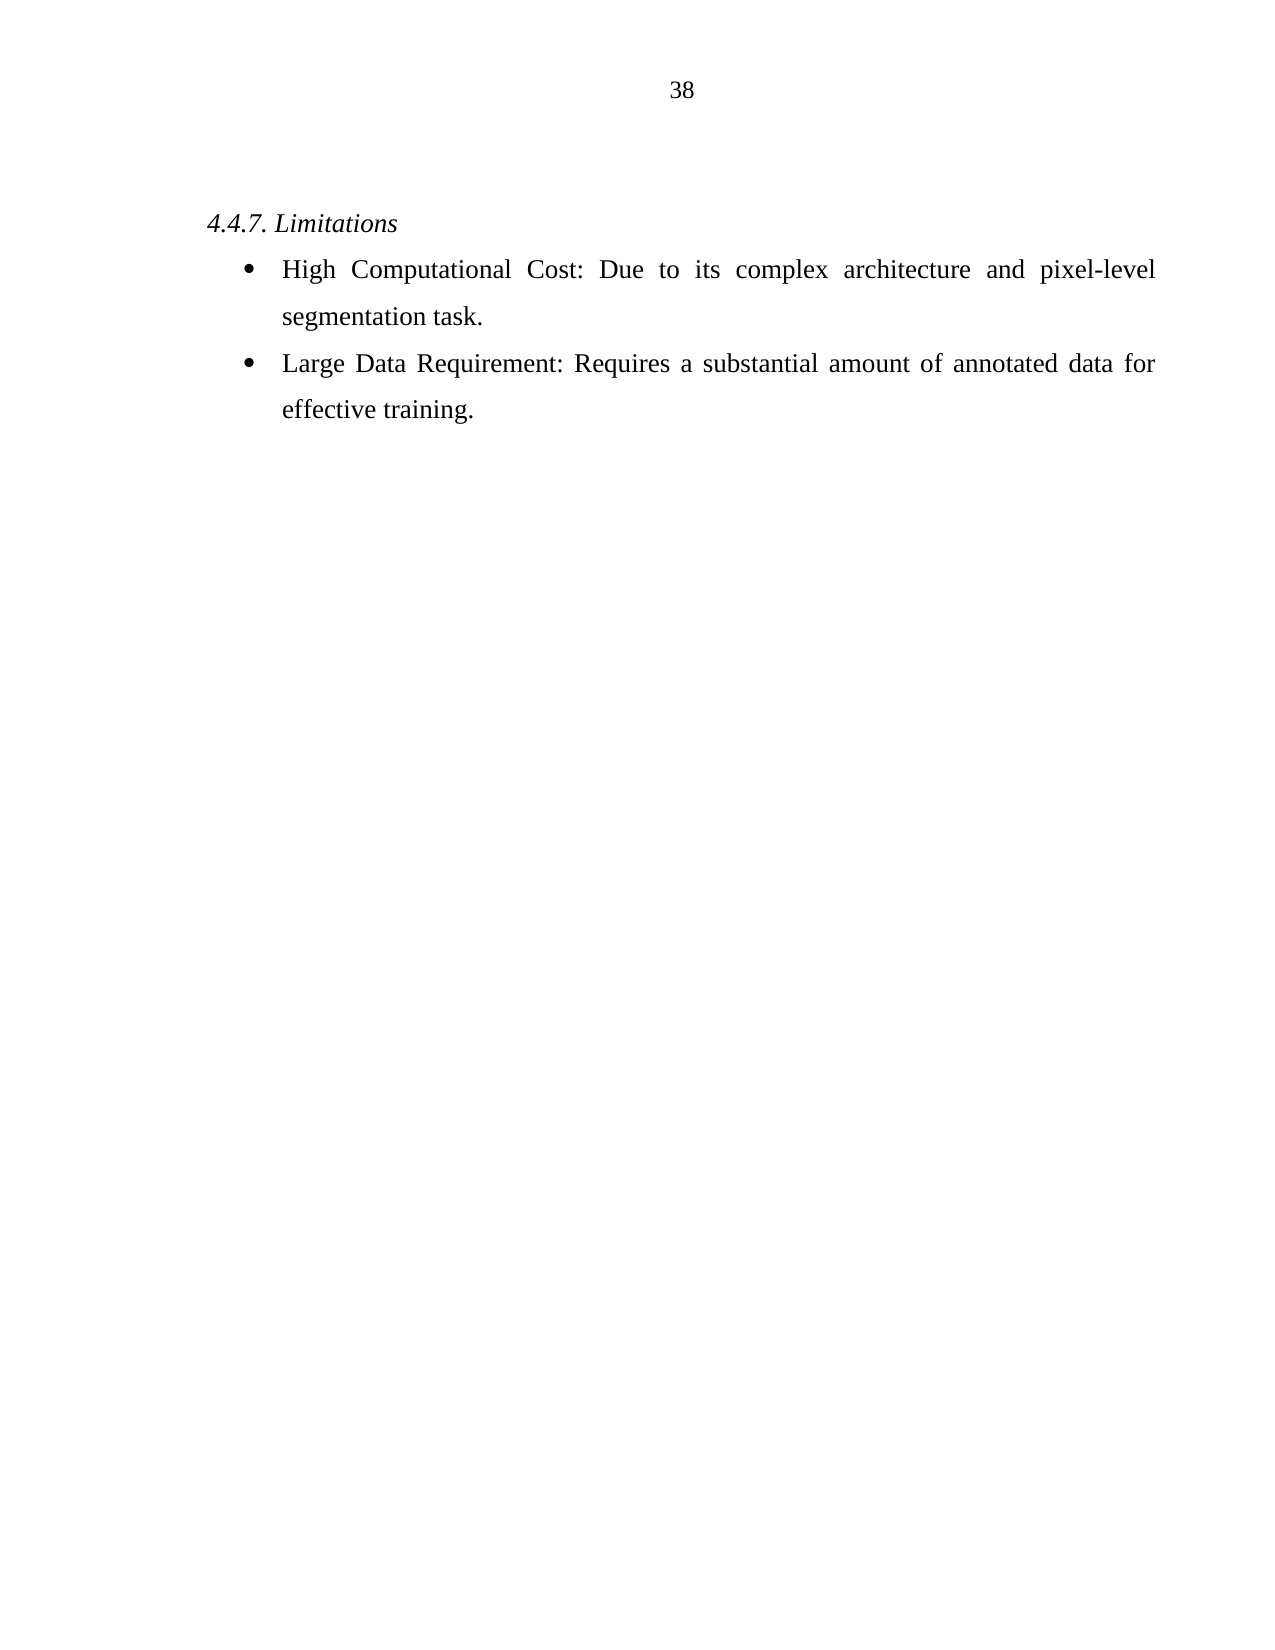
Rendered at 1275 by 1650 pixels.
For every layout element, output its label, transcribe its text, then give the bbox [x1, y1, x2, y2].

list Large Data Requirement: Requires a substantial amount of annotated data for effective training. [244, 347, 1157, 425]
subtitle 4.4.7. Limitations [207, 207, 1157, 238]
list High Computational Cost: Due to its complex architecture and pixel-level segmentation task. [244, 253, 1157, 331]
